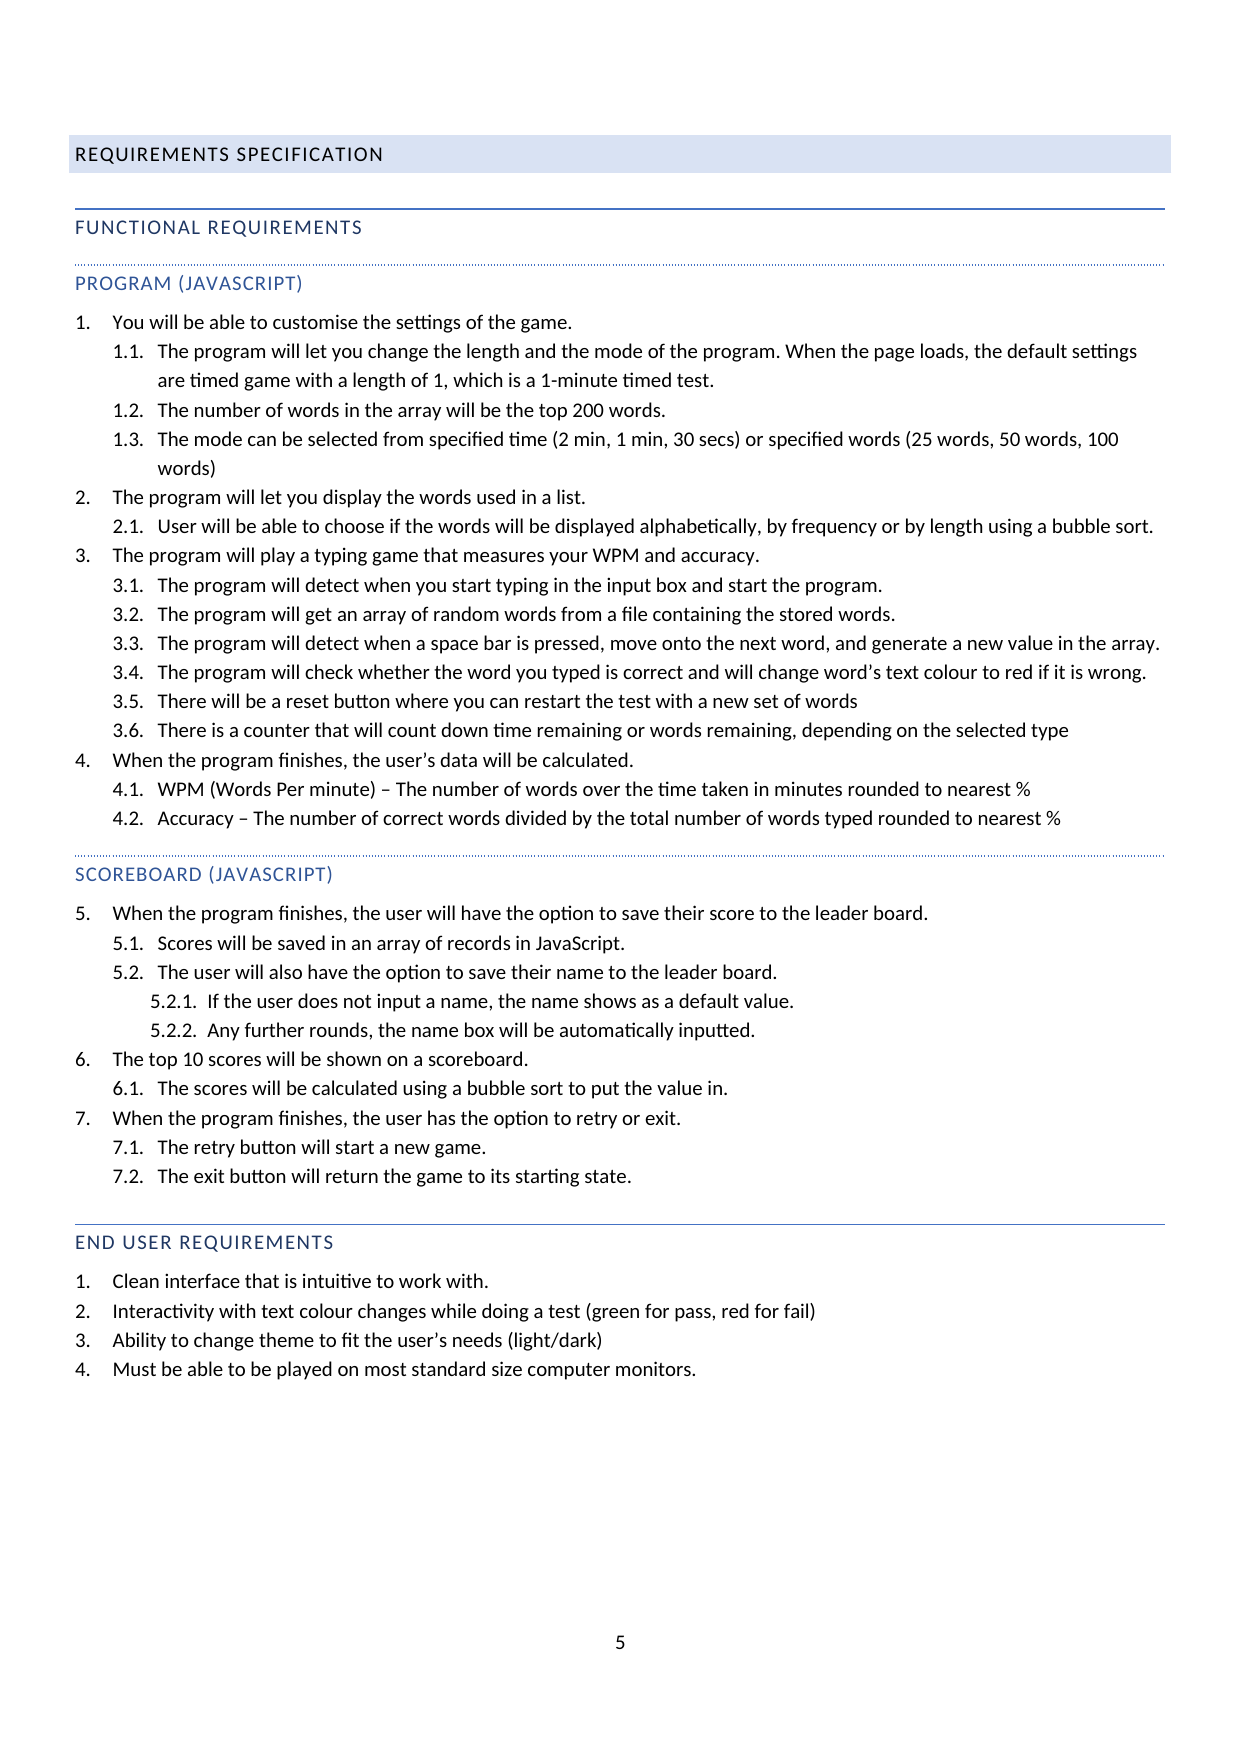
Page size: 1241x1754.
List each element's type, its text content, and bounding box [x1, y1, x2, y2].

list Any further rounds, the name box will be automatically inputted. [150, 1017, 1165, 1043]
list The scores will be calculated using a bubble sort to put the value in. [112, 1076, 1165, 1101]
list The program will let you change the length and the mode of the program. When the page loads, the default settings are timed game with a length of 1, which is a 1-minute timed test. [112, 338, 1165, 393]
list WPM (Words Per minute) – The number of words over the time taken in minutes rounded to nearest % [112, 776, 1165, 801]
list The mode can be selected from specified time (2 min, 1 min, 30 secs) or specified words (25 words, 50 words, 100 words) [112, 426, 1165, 481]
subtitle Requirements Specification [75, 142, 1165, 167]
list Scores will be saved in an array of records in JavaScript. [112, 930, 1165, 955]
list If the user does not input a name, the name shows as a default value. [150, 988, 1165, 1013]
list You will be able to customise the settings of the game. [75, 309, 1165, 335]
list The program will let you display the words used in a list. [75, 484, 1165, 510]
subtitle End User Requirements [75, 1225, 1165, 1254]
list Accuracy – The number of correct words divided by the total number of words typed rounded to nearest % [112, 805, 1165, 831]
list The program will get an array of random words from a file containing the stored words. [112, 601, 1165, 626]
list Must be able to be played on most standard size computer monitors. [75, 1356, 1165, 1382]
list User will be able to choose if the words will be displayed alphabetically, by frequency or by length using a bubble sort. [112, 513, 1165, 539]
list Clean interface that is intuitive to work with. [75, 1269, 1165, 1294]
list The exit button will return the game to its starting state. [112, 1163, 1165, 1188]
list The program will detect when a space bar is pressed, move onto the next word, and generate a new value in the array. [112, 630, 1165, 656]
list The top 10 scores will be shown on a scoreboard. [75, 1046, 1165, 1072]
list The program will check whether the word you typed is correct and will change word’s text colour to red if it is wrong. [112, 659, 1165, 685]
list When the program finishes, the user has the option to retry or exit. [75, 1105, 1165, 1130]
subtitle Program (JavaScript) [75, 264, 1165, 295]
list Ability to change theme to fit the user’s needs (light/dark) [75, 1327, 1165, 1352]
list There will be a reset button where you can restart the test with a new set of words [112, 688, 1165, 714]
list The program will detect when you start typing in the input box and start the program. [112, 572, 1165, 597]
list The program will play a typing game that measures your WPM and accuracy. [75, 543, 1165, 568]
list When the program finishes, the user’s data will be calculated. [75, 747, 1165, 772]
subtitle Scoreboard (JavaScript) [75, 855, 1165, 886]
list There is a counter that will count down time remaining or words remaining, depending on the selected type [112, 718, 1165, 743]
list Interactivity with text colour changes while doing a test (green for pass, red for fail) [75, 1298, 1165, 1323]
list The retry button will start a new game. [112, 1134, 1165, 1159]
list The user will also have the option to save their name to the leader board. [112, 959, 1165, 984]
subtitle Functional Requirements [75, 210, 1165, 239]
list When the program finishes, the user will have the option to save their score to the leader board. [75, 901, 1165, 926]
list The number of words in the array will be the top 200 words. [112, 397, 1165, 422]
